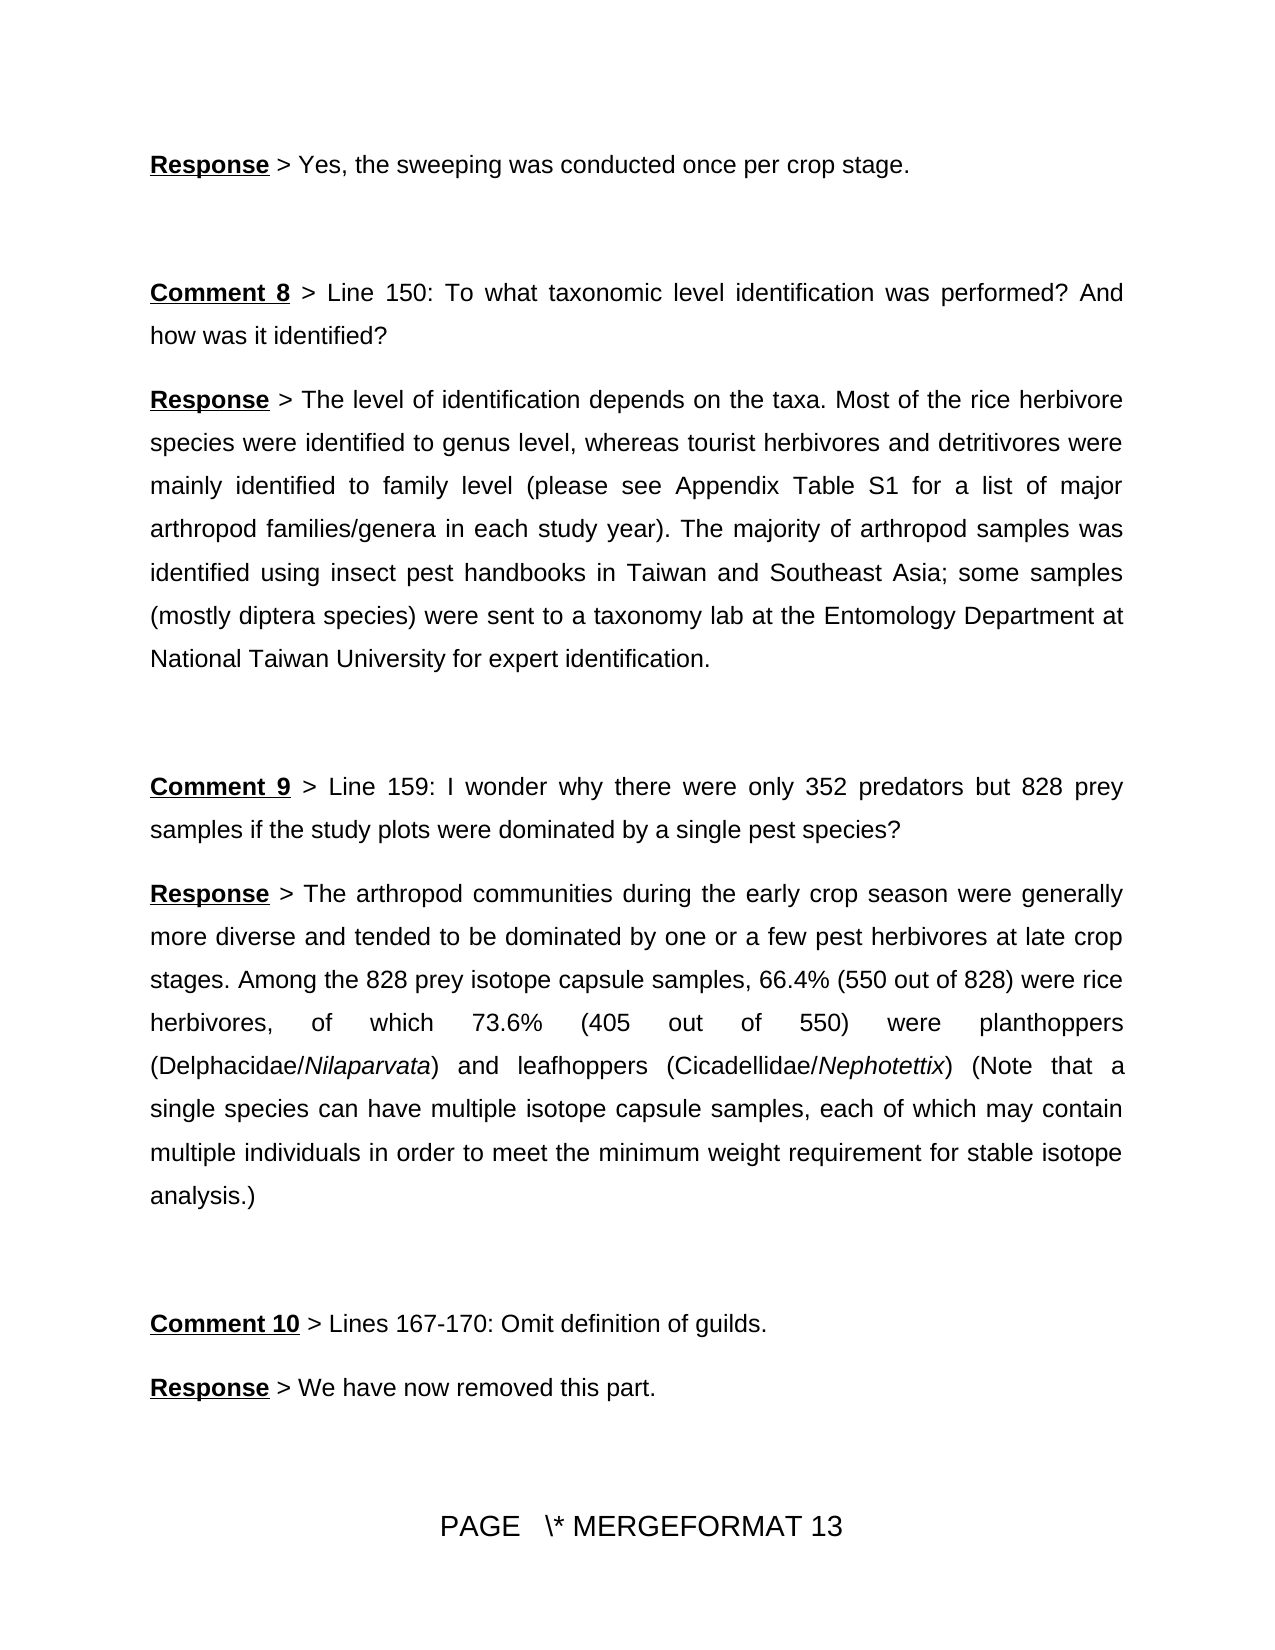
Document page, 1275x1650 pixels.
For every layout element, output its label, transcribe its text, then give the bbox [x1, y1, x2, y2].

text Comment 10 > Lines 167-170: Omit definition of guilds. [150, 1308, 1125, 1337]
text Response > We have now removed this part. [150, 1372, 1125, 1401]
text Response > The level of identification depends on the taxa. Most of the rice herbivore species were identified to genus level, whereas tourist herbivores and detritivores were mainly identified to family level (please see Appendix Table S1 for a list of major arthropod families/genera in each study year). The majority of arthropod samples was identified using insect pest handbooks in Taiwan and Southeast Asia; some samples (mostly diptera species) were sent to a taxonomy lab at the Entomology Department at National Taiwan University for expert identification. [150, 385, 1125, 672]
text Response > Yes, the sweeping was conducted once per crop stage. [150, 150, 1125, 179]
text Comment 8 > Line 150: To what taxonomic level identification was performed? And how was it identified? [150, 278, 1125, 350]
text Comment 9 > Line 159: I wonder why there were only 352 predators but 828 prey samples if the study plots were dominated by a single pest species? [150, 772, 1125, 843]
text Response > The arthropod communities during the early crop season were generally more diverse and tended to be dominated by one or a few pest herbivores at late crop stages. Among the 828 prey isotope capsule samples, 66.4% (550 out of 828) were rice herbivores, of which 73.6% (405 out of 550) were planthoppers (Delphacidae/Nilaparvata) and leafhoppers (Cicadellidae/Nephotettix) (Note that a single species can have multiple isotope capsule samples, each of which may contain multiple individuals in order to meet the minimum weight requirement for stable isotope analysis.) [150, 879, 1125, 1209]
